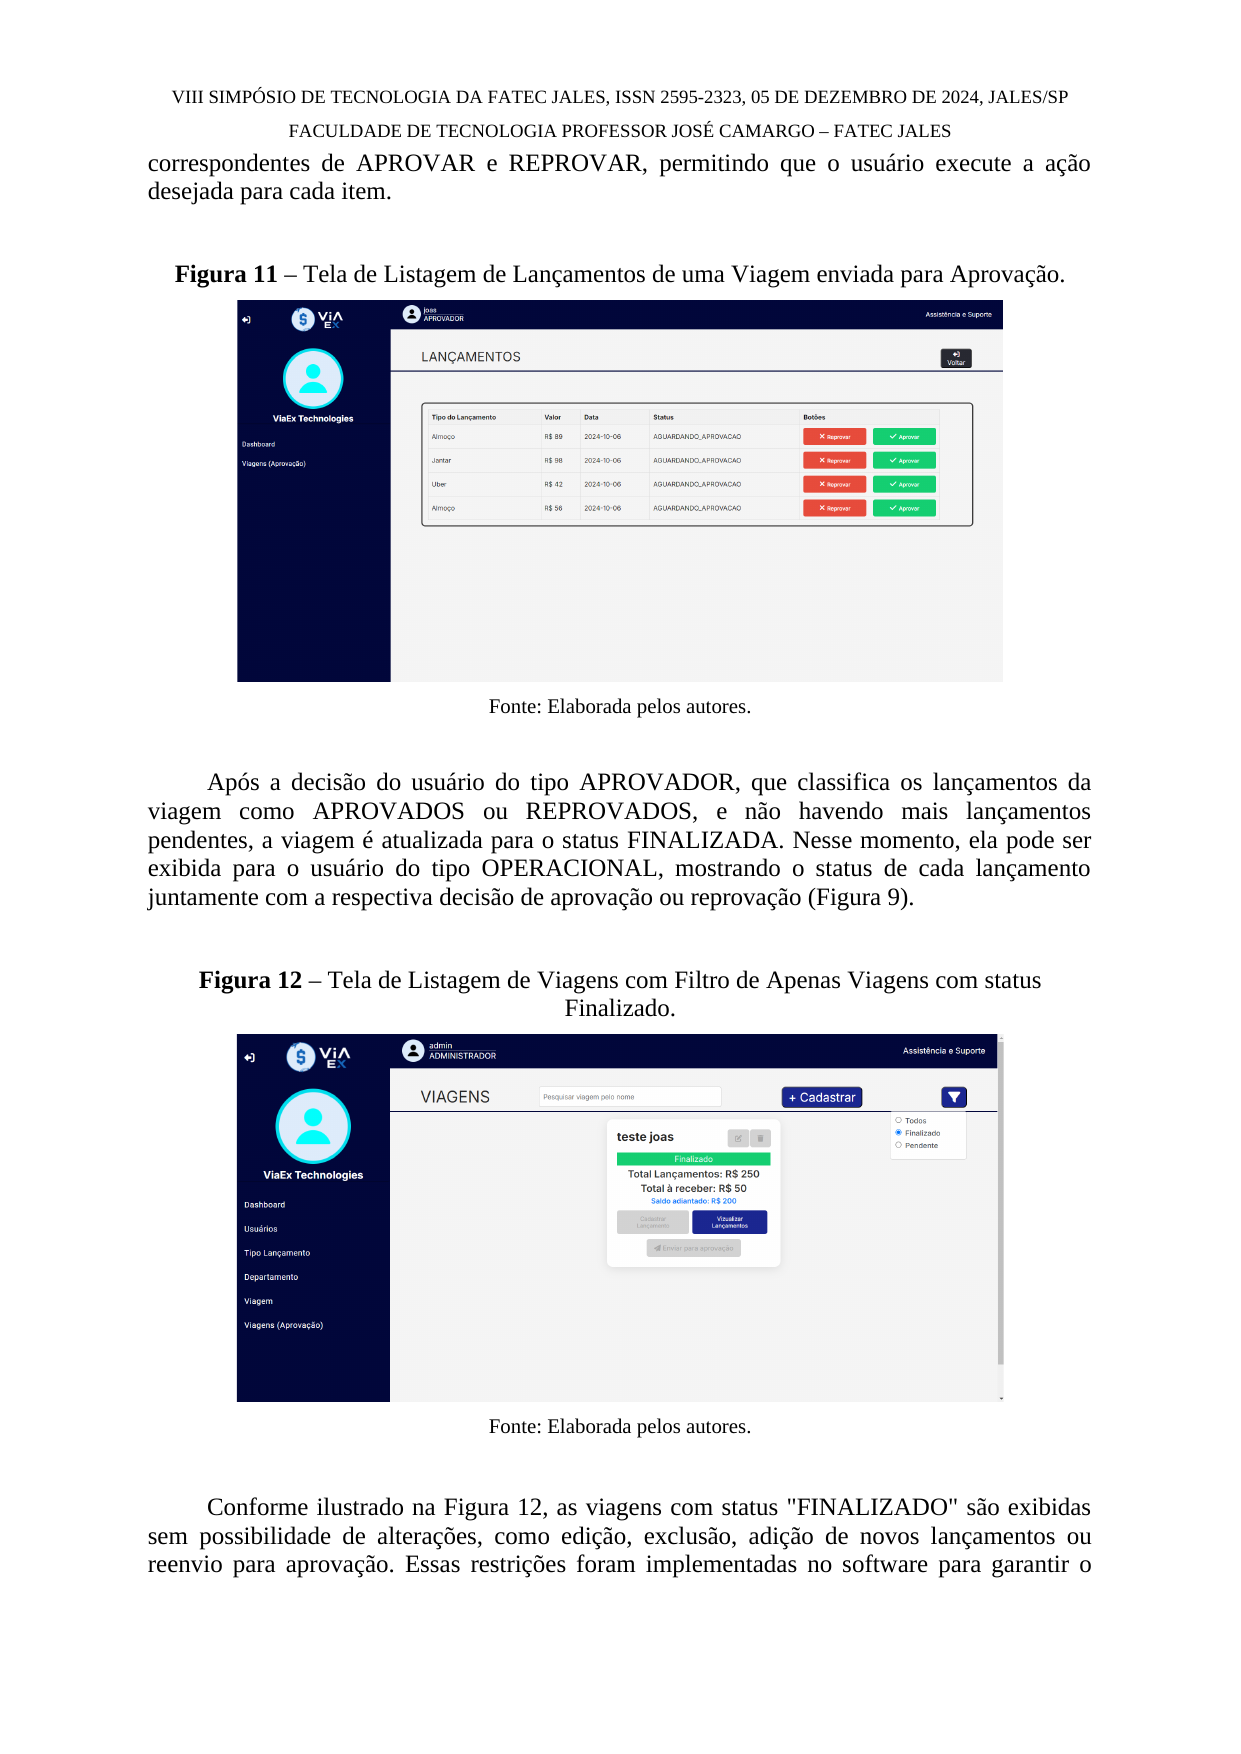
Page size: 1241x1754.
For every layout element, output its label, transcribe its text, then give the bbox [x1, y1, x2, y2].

picture [236, 1034, 1004, 1402]
text Fonte: Elaborada pelos autores. [148, 694, 1092, 718]
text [148, 148, 1092, 205]
text Figura 12 – Tela de Listagem de Viagens com Filtro de Apenas Viagens com status Finalizado. [148, 965, 1092, 1022]
text Após a decisão do usuário do tipo APROVADOR, que classifica os lançamentos da viagem como APROVADOS ou REPROVADOS, e não havendo mais lançamentos pendentes, a viagem é atualizada para o status FINALIZADA. Nesse momento, ela pode ser exibida para o usuário do tipo OPERACIONAL, mostrando o status de cada lançamento juntamente com a respectiva decisão de aprovação ou reprovação (Figura 9). [148, 767, 1092, 911]
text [148, 1492, 1092, 1578]
text Fonte: Elaborada pelos autores. [148, 1414, 1092, 1438]
text Figura 11 – Tela de Listagem de Lançamentos de uma Viagem enviada para Aprovação. [148, 259, 1092, 288]
picture [237, 300, 1003, 682]
